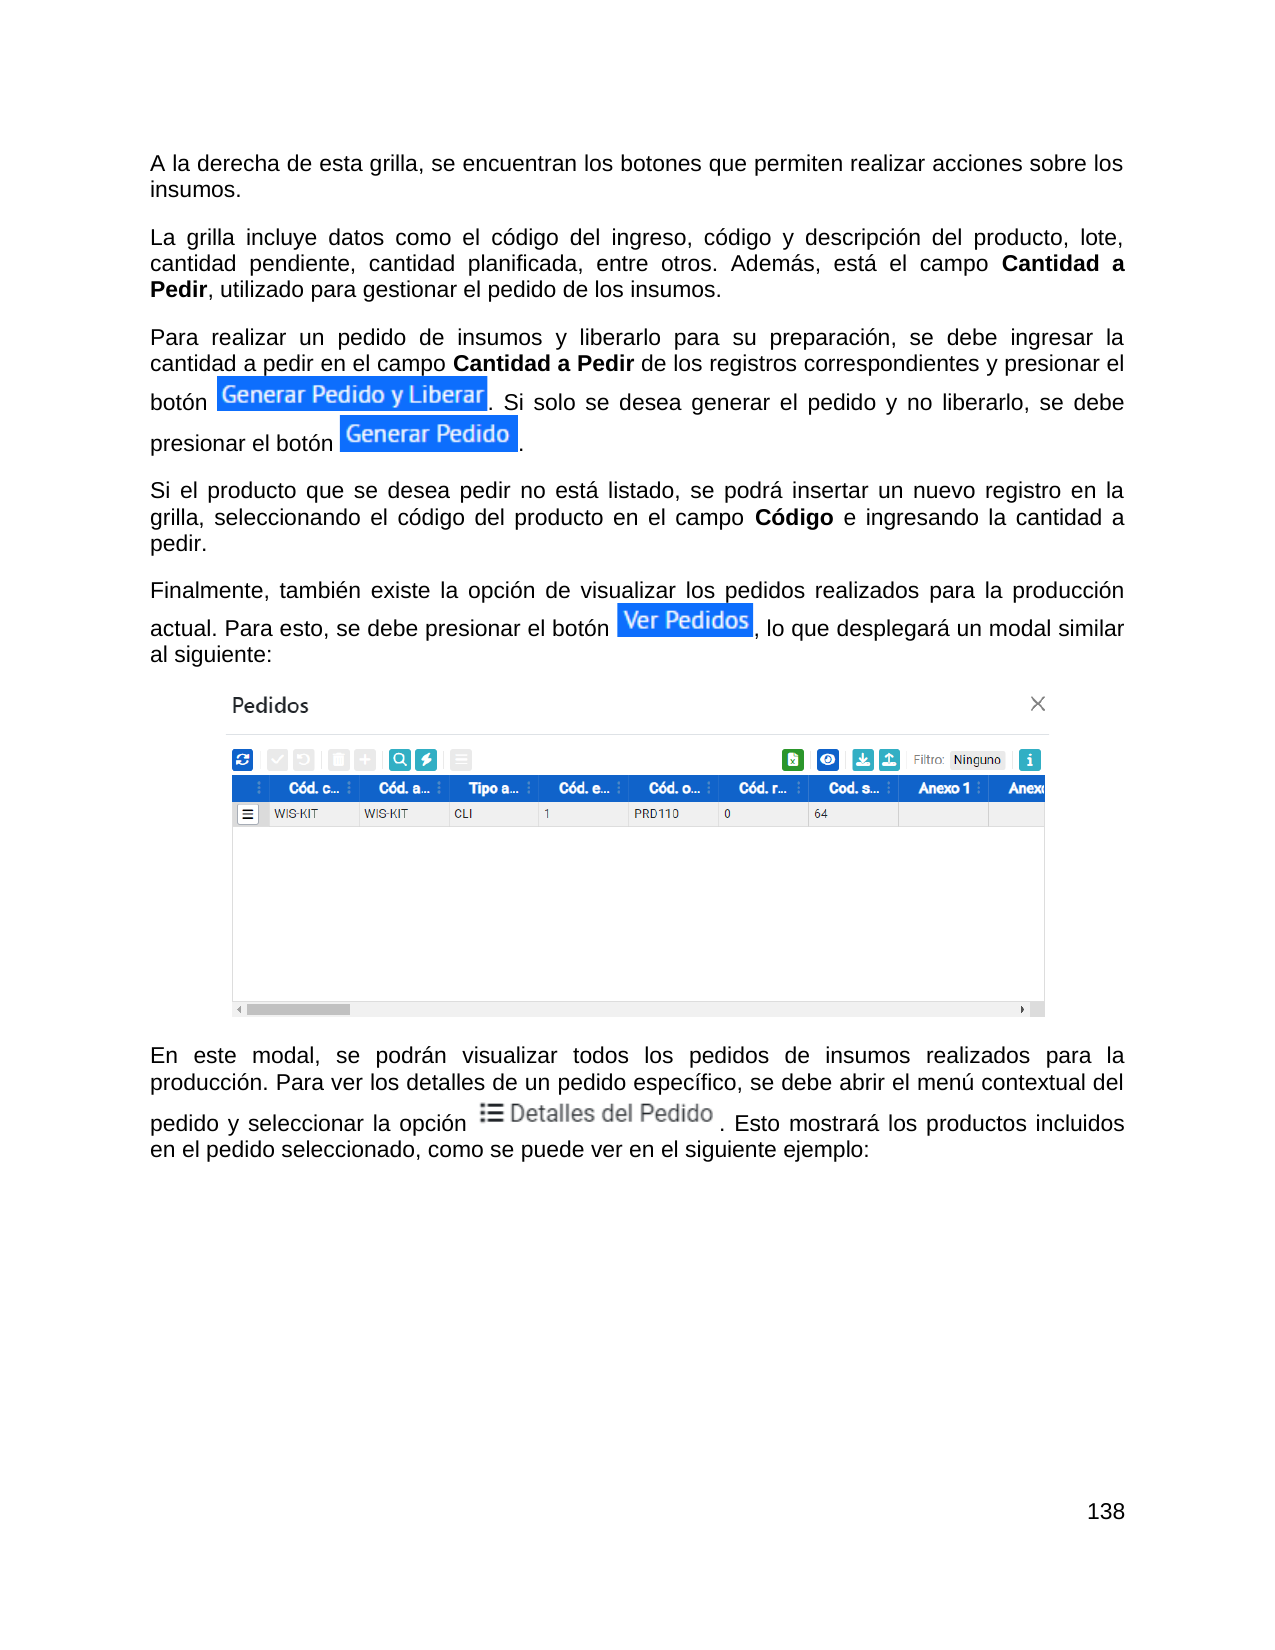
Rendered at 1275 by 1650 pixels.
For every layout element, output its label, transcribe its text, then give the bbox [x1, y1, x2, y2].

text Para realizar un pedido de insumos y liberarlo para su preparación, se debe ingresar la cantidad a pedir en el campo Cantidad a Pedir de los registros correspondientes y presionar el botón . Si solo se desea generar el pedido y no liberarlo, se debe presionar el botón . [150, 323, 1125, 456]
picture [339, 415, 518, 452]
text La grilla incluye datos como el código del ingreso, código y descripción del producto, lote, cantidad pendiente, cantidad planificada, entre otros. Además, está el campo Cantidad a Pedir, utilizado para gestionar el pedido de los insumos. [150, 223, 1125, 303]
picture [617, 603, 754, 637]
picture [217, 376, 488, 411]
text A la derecha de esta grilla, se encuentran los botones que permiten realizar acciones sobre los insumos. [150, 150, 1125, 203]
text En este modal, se podrán visualizar todos los pedidos de insumos realizados para la producción. Para ver los detalles de un pedido específico, se debe abrir el menú contextual del pedido y seleccionar la opción . Esto mostrará los productos incluidos en el pedido seleccionado, como se puede ver en el siguiente ejemplo: [150, 1042, 1125, 1162]
text Si el producto que se desea pedir no está listado, se podrá insertar un nuevo registro en la grilla, seleccionando el código del producto en el campo Código e ingresando la cantidad a pedir. [150, 477, 1125, 556]
text Finalmente, también existe la opción de visualizar los pedidos realizados para la producción actual. Para esto, se debe presionar el botón , lo que desplegará un modal similar al siguiente: [150, 577, 1125, 667]
picture [476, 1095, 719, 1131]
picture [225, 688, 1050, 1022]
